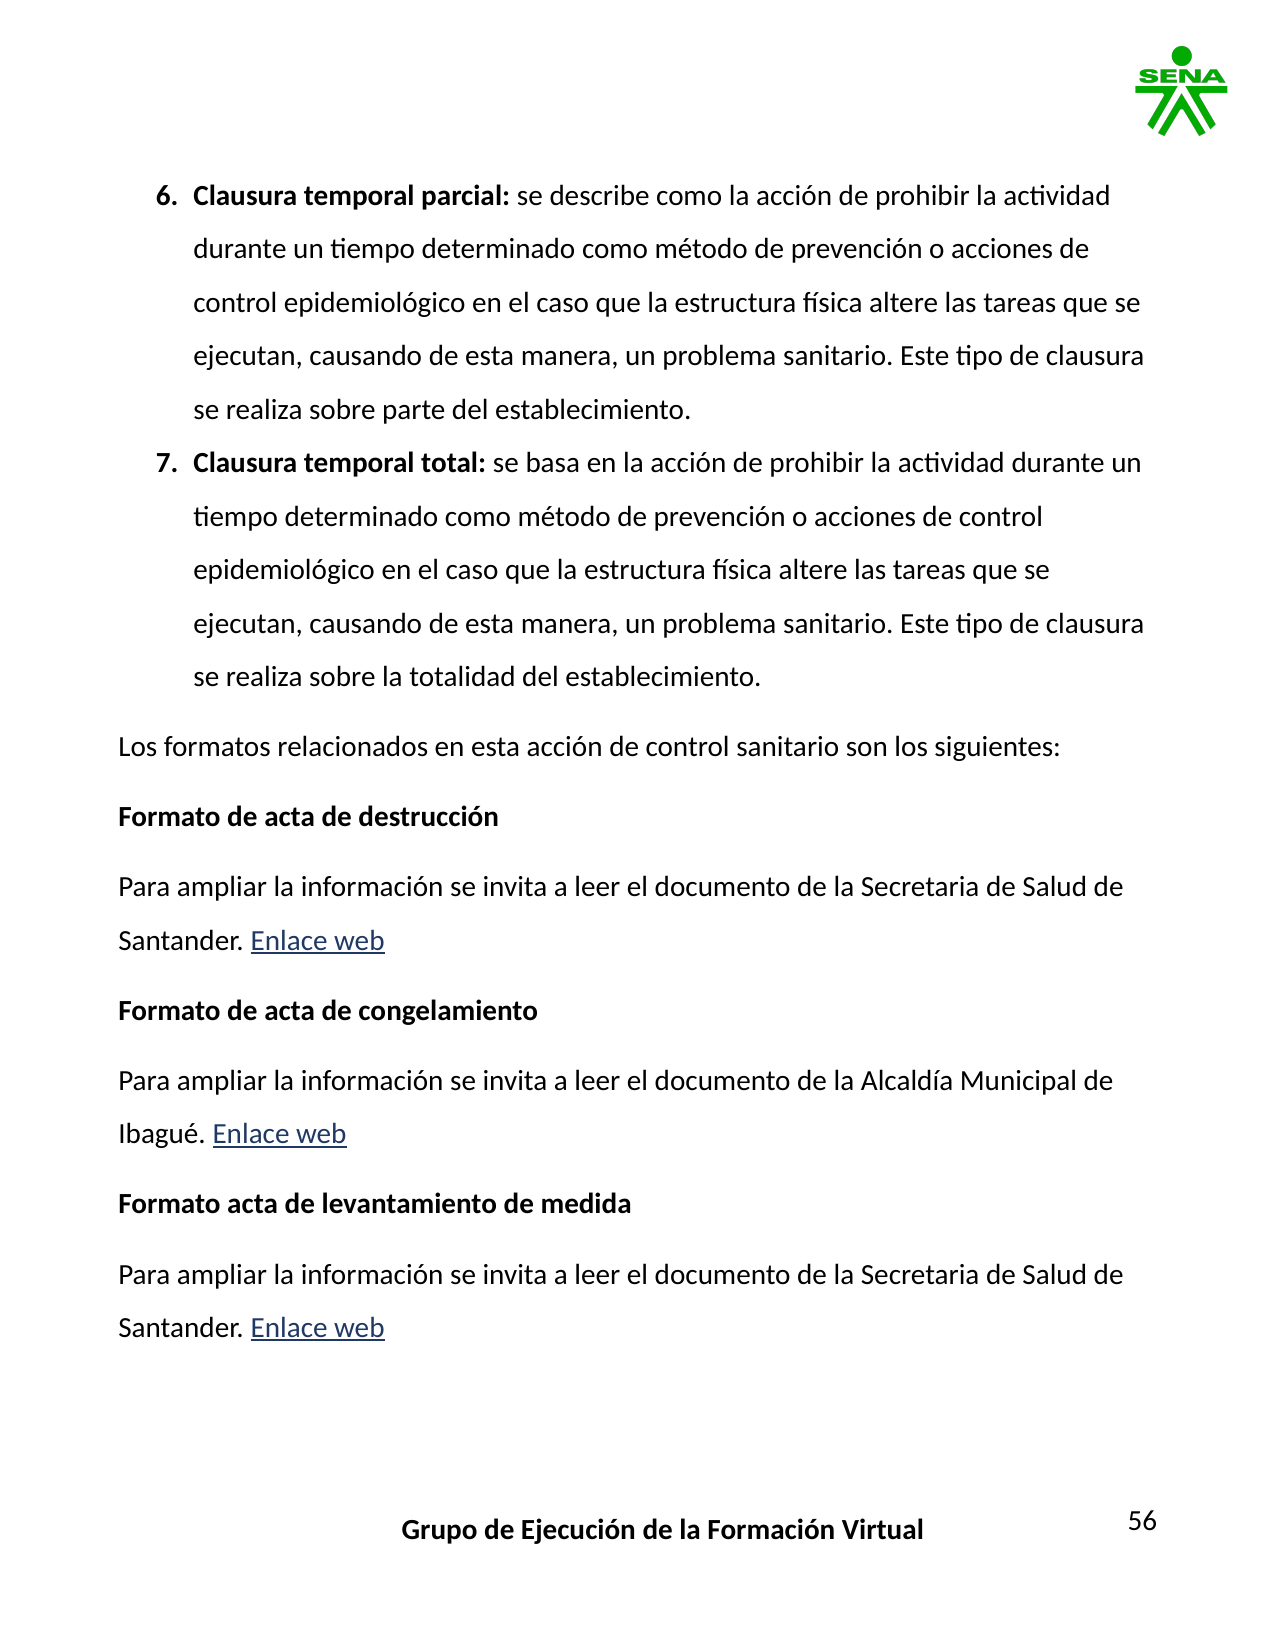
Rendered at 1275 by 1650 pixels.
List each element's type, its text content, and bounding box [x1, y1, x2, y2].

text Formato de acta de destrucción [118, 798, 1157, 834]
text Formato de acta de congelamiento [118, 992, 1157, 1028]
text Los formatos relacionados en esta acción de control sanitario son los siguientes: [118, 728, 1157, 764]
list Clausura temporal parcial: se describe como la acción de prohibir la actividad durante un tiempo determinado como método de prevención o acciones de control epidemiológico en el caso que la estructura física altere las tareas que se ejecutan, causando de esta manera, un problema sanitario. Este tipo de clausura se realiza sobre parte del establecimiento. [156, 177, 1157, 427]
picture [1135, 46, 1228, 136]
text Para ampliar la información se invita a leer el documento de la Secretaria de Salud de Santander. Enlace web [118, 1256, 1157, 1345]
list Clausura temporal total: se basa en la acción de prohibir la actividad durante un tiempo determinado como método de prevención o acciones de control epidemiológico en el caso que la estructura física altere las tareas que se ejecutan, causando de esta manera, un problema sanitario. Este tipo de clausura se realiza sobre la totalidad del establecimiento. [156, 444, 1157, 694]
text Formato acta de levantamiento de medida [118, 1186, 1157, 1221]
text Para ampliar la información se invita a leer el documento de la Secretaria de Salud de Santander. Enlace web [118, 868, 1157, 957]
text Para ampliar la información se invita a leer el documento de la Alcaldía Municipal de Ibagué. Enlace web [118, 1062, 1157, 1151]
